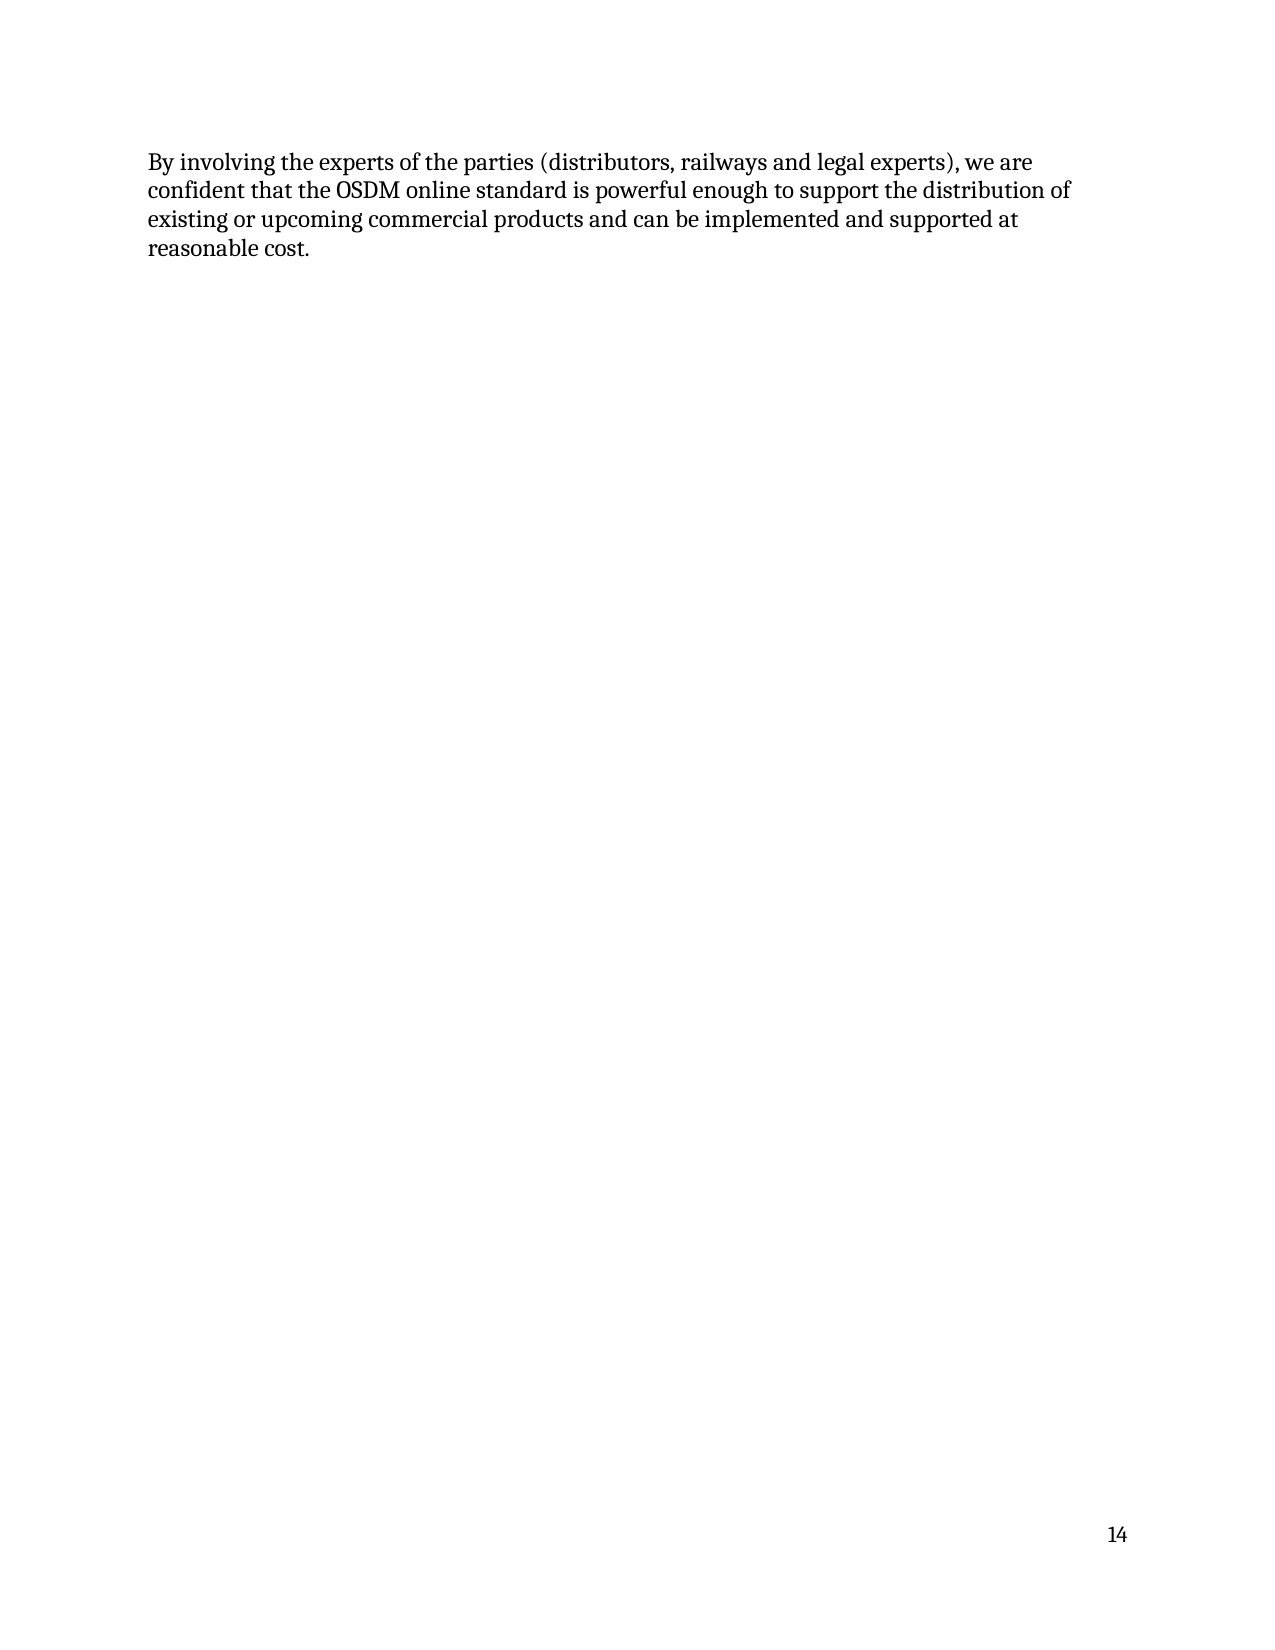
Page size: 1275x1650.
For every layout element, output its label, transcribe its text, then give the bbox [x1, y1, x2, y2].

text By involving the experts of the parties (distributors, railways and legal experts), we are confident that the OSDM online standard is powerful enough to support the distribution of existing or upcoming commercial products and can be implemented and supported at reasonable cost. [148, 148, 1127, 263]
